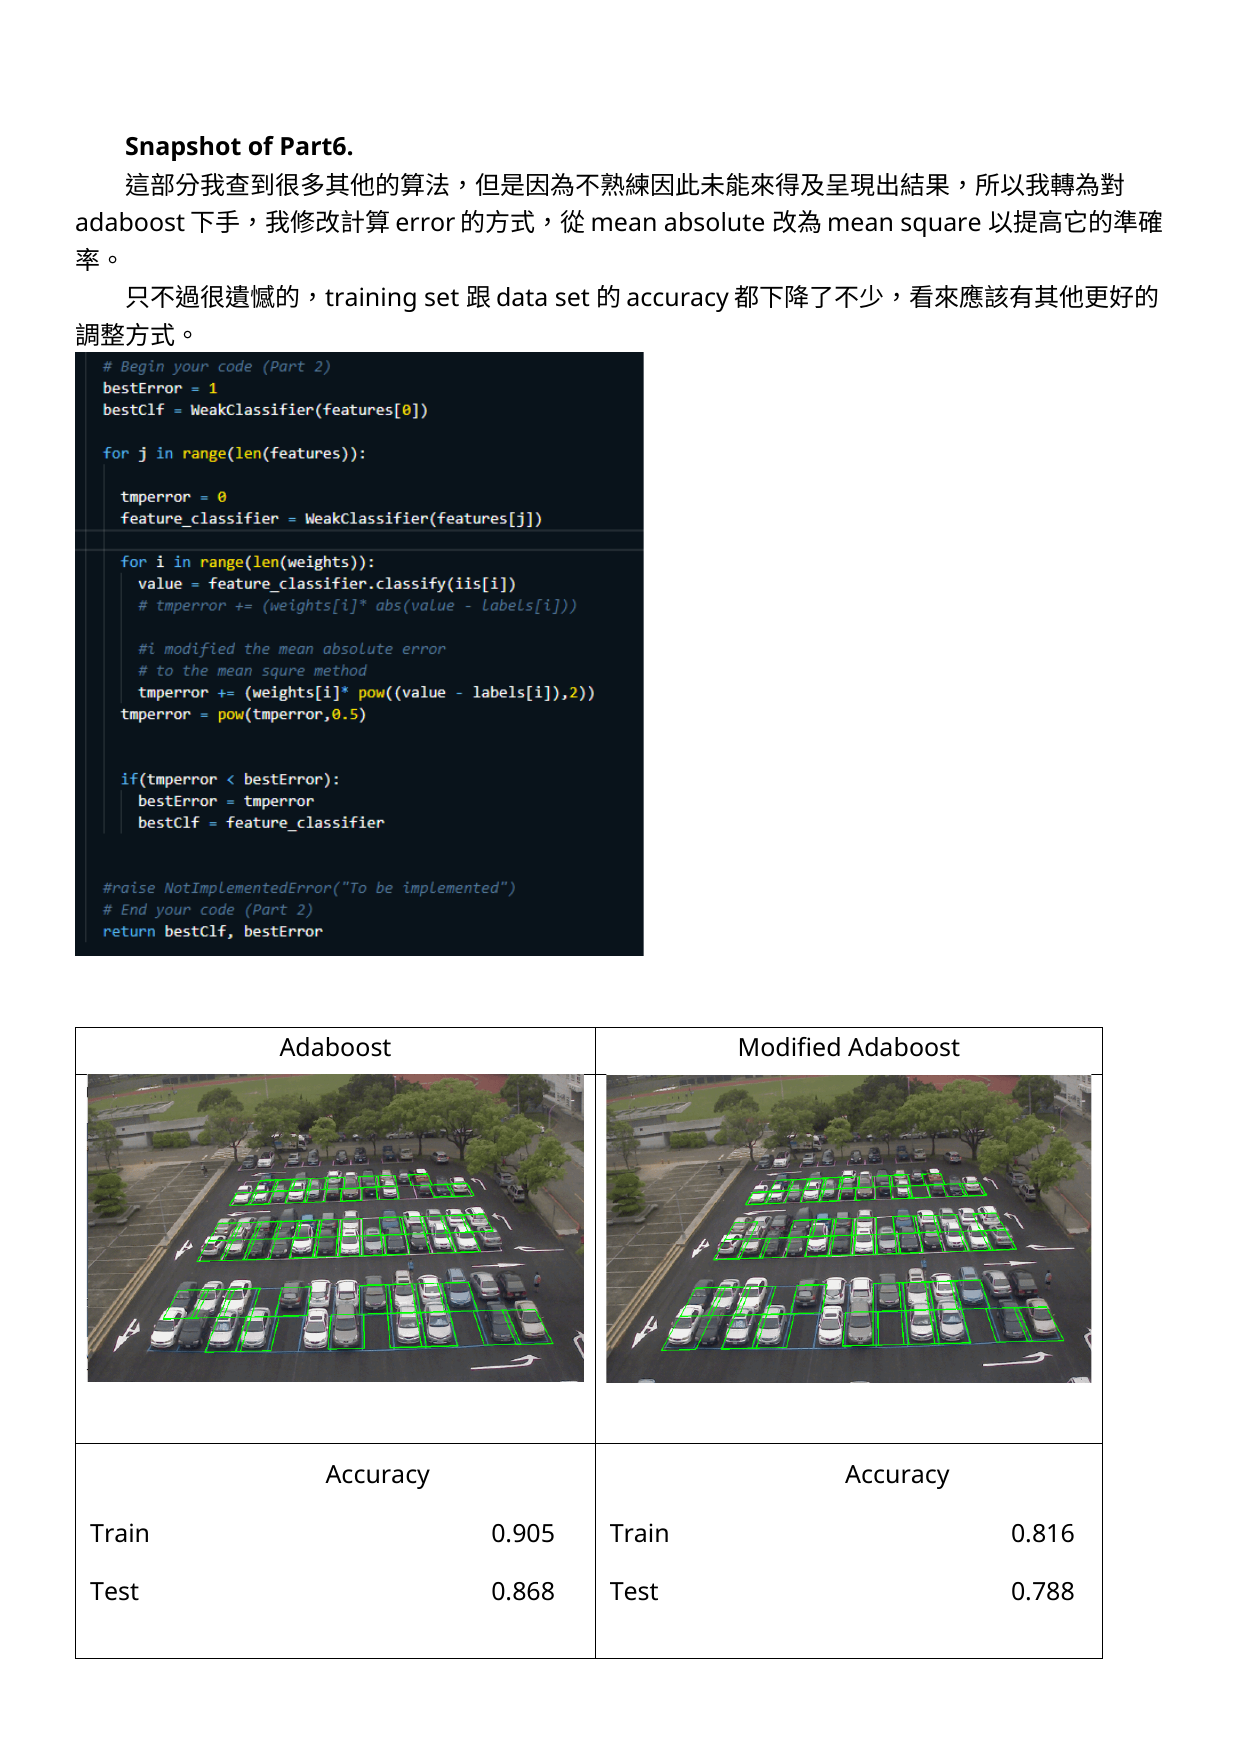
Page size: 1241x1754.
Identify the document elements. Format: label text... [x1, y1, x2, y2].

picture [86, 1074, 584, 1382]
table_cell [76, 1075, 595, 1443]
table_cell [596, 1075, 1102, 1443]
table_cell [76, 1444, 595, 1658]
table_header Adaboost [76, 1028, 595, 1074]
text 這部分我查到很多其他的算法，但是因為不熟練因此未能來得及呈現出結果，所以我轉為對adaboost下手，我修改計算error的方式，從mean absolute 改為mean square 以提高它的準確率。 [75, 164, 1165, 277]
picture [606, 1074, 1092, 1383]
text 只不過很遺憾的，training set 跟data set 的accuracy都下降了不少，看來應該有其他更好的調整方式。 [75, 277, 1165, 352]
table_cell [596, 1444, 1102, 1658]
picture [75, 352, 644, 956]
text Snapshot of Part6. [75, 127, 1165, 164]
table_header Modified Adaboost [596, 1028, 1102, 1074]
